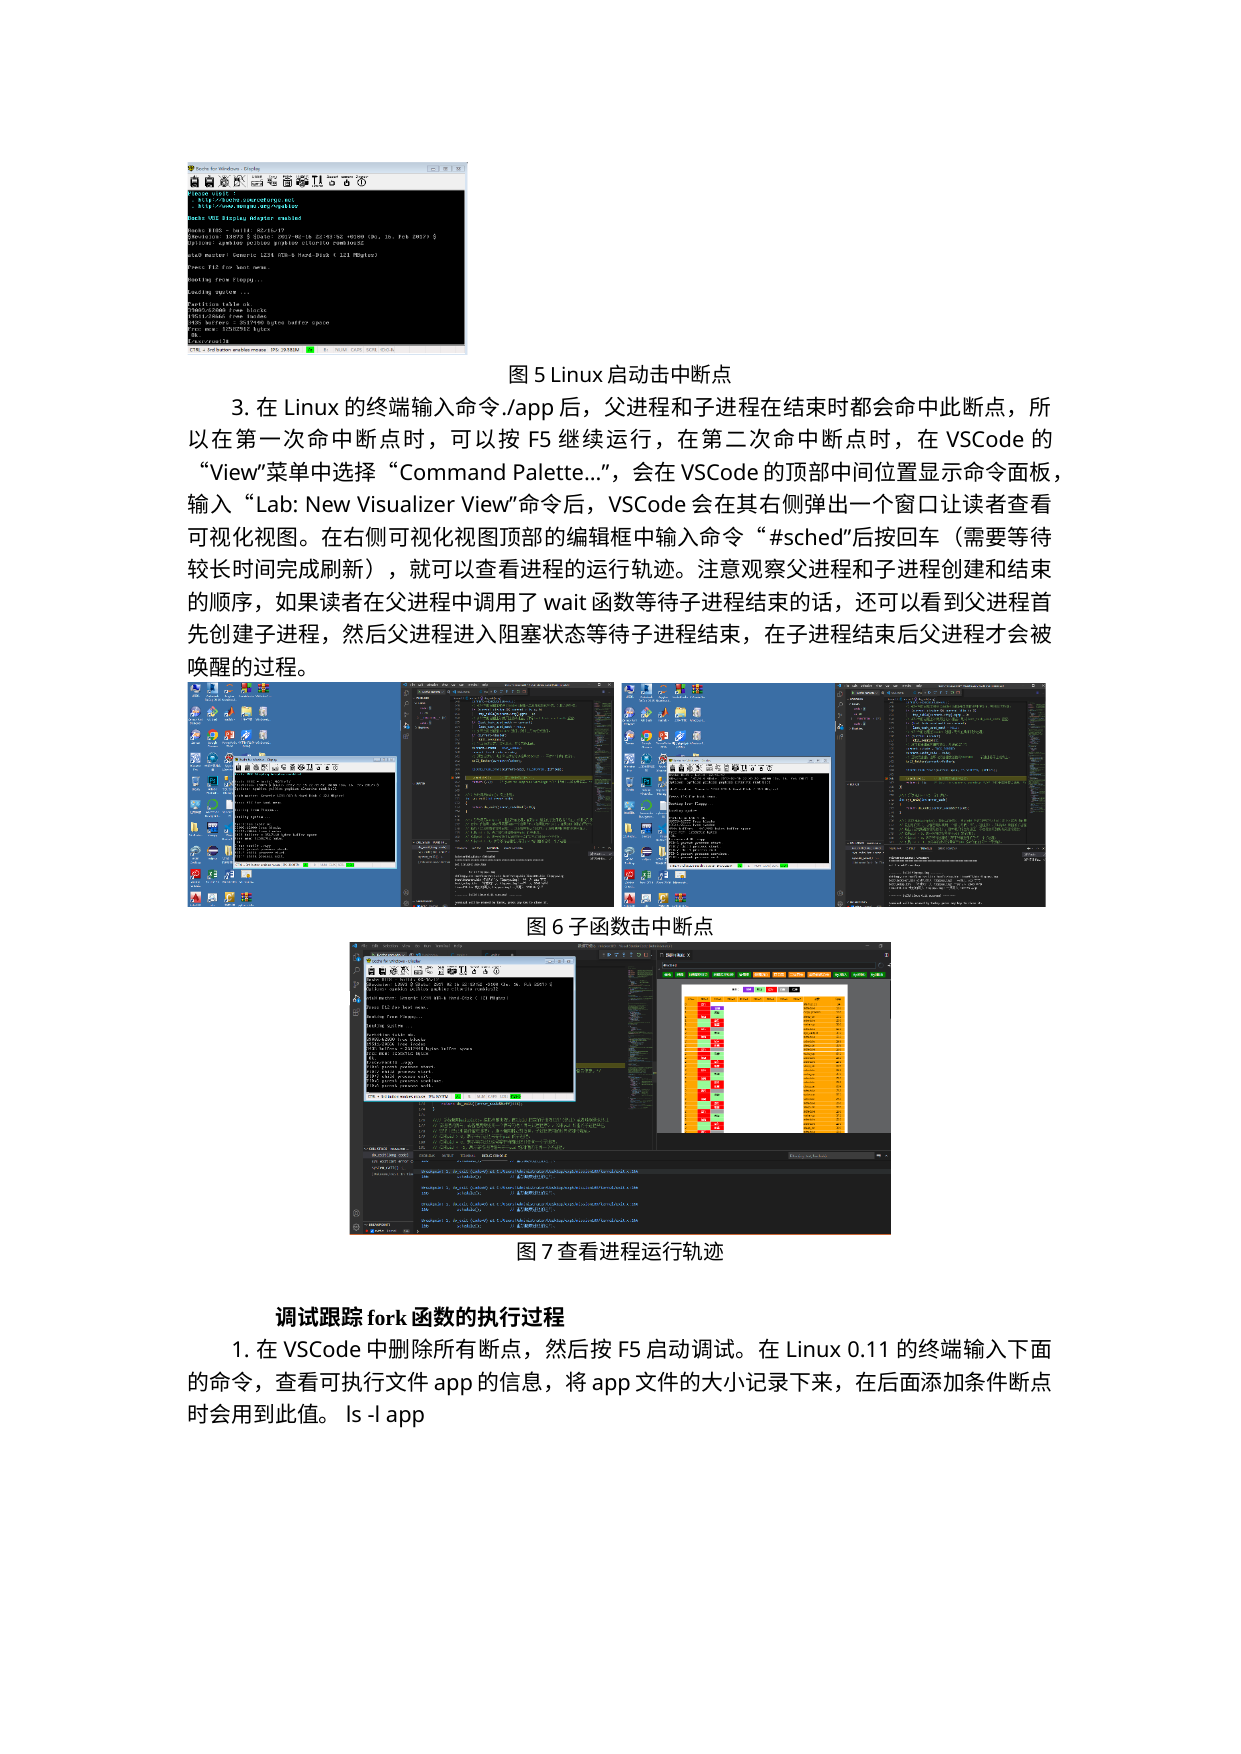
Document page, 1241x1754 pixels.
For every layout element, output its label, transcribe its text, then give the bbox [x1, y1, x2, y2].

text 图 6 子函数击中断点 [187, 909, 1053, 942]
picture [349, 942, 891, 1235]
picture [187, 682, 614, 907]
picture [621, 683, 1046, 907]
text 图 7 查看进程运行轨迹 [187, 1234, 1053, 1267]
text 调试跟踪fork函数的执行过程 [231, 1299, 1053, 1332]
picture [187, 162, 468, 355]
text 3. 在Linux的终端输入命令./app后，父进程和子进程在结束时都会命中此断点，所以在第一次命中断点时，可以按F5继续运行，在第二次命中断点时，在VSCode的“View”菜单中选择“Command Palette...”，会在VSCode的顶部中间位置显示命令面板，输入“Lab: New Visualizer View”命令后，VSCode会在其右侧弹出一个窗口让读者查看可视化视图。在右侧可视化视图顶部的编辑框中输入命令“#sched”后按回车（需要等待较长时间完成刷新），就可以查看进程的运行轨迹。注意观察父进程和子进程创建和结束的顺序，如果读者在父进程中调用了wait函数等待子进程结束的话，还可以看到父进程首先创建子进程，然后父进程进入阻塞状态等待子进程结束，在子进程结束后父进程才会被唤醒的过程。 [187, 389, 1053, 682]
text 图 5 Linux启动击中断点 [187, 357, 1053, 389]
text 1. 在VSCode中删除所有断点，然后按F5启动调试。在Linux 0.11的终端输入下面的命令，查看可执行文件app的信息，将app文件的大小记录下来，在后面添加条件断点时会用到此值。 ls -l app [187, 1332, 1053, 1429]
